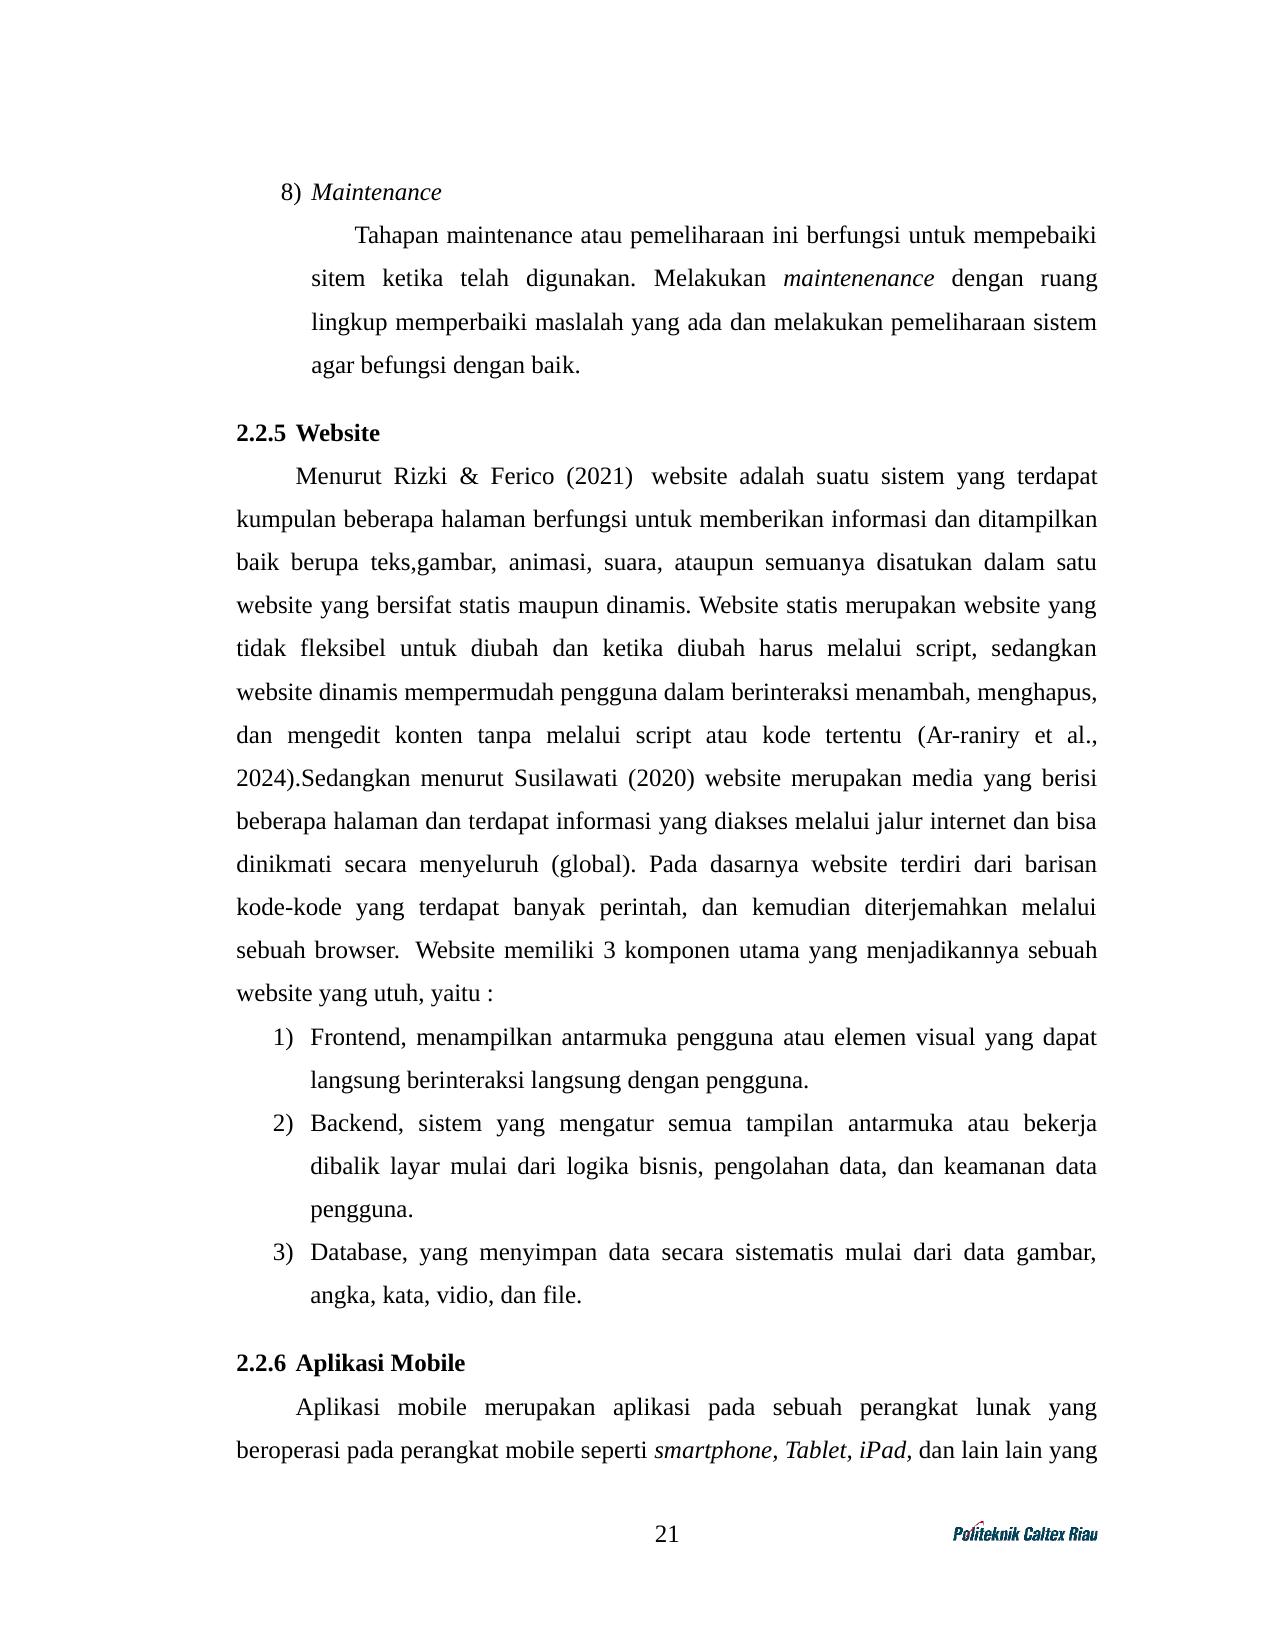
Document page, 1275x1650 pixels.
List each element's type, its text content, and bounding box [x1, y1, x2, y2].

subtitle Website [236, 418, 1098, 447]
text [236, 1392, 1098, 1463]
text Tahapan maintenance atau pemeliharaan ini berfungsi untuk mempebaiki sitem ketika telah digunakan. Melakukan maintenenance dengan ruang lingkup memperbaiki maslalah yang ada dan melakukan pemeliharaan sistem agar befungsi dengan baik. [311, 220, 1098, 378]
list Maintenance [281, 177, 1098, 206]
list Backend, sistem yang mengatur semua tampilan antarmuka atau bekerja dibalik layar mulai dari logika bisnis, pengolahan data, dan keamanan data pengguna. [273, 1108, 1098, 1223]
picture [951, 1521, 1098, 1543]
list Frontend, menampilkan antarmuka pengguna atau elemen visual yang dapat langsung berinteraksi langsung dengan pengguna. [273, 1022, 1098, 1093]
subtitle Aplikasi Mobile [236, 1348, 1098, 1377]
list Database, yang menyimpan data secara sistematis mulai dari data gambar, angka, kata, vidio, dan file. [273, 1237, 1098, 1309]
text Menurut Rizki & Ferico (2021) website adalah suatu sistem yang terdapat kumpulan beberapa halaman berfungsi untuk memberikan informasi dan ditampilkan baik berupa teks,gambar, animasi, suara, ataupun semuanya disatukan dalam satu website yang bersifat statis maupun dinamis. Website statis merupakan website yang tidak fleksibel untuk diubah dan ketika diubah harus melalui script, sedangkan website dinamis mempermudah pengguna dalam berinteraksi menambah, menghapus, dan mengedit konten tanpa melalui script atau kode tertentu (Ar-raniry et al., 2024).Sedangkan menurut Susilawati (2020) website merupakan media yang berisi beberapa halaman dan terdapat informasi yang diakses melalui jalur internet dan bisa dinikmati secara menyeluruh (global). Pada dasarnya website terdiri dari barisan kode-kode yang terdapat banyak perintah, dan kemudian diterjemahkan melalui sebuah browser. Website memiliki 3 komponen utama yang menjadikannya sebuah website yang utuh, yaitu : [236, 461, 1098, 1007]
